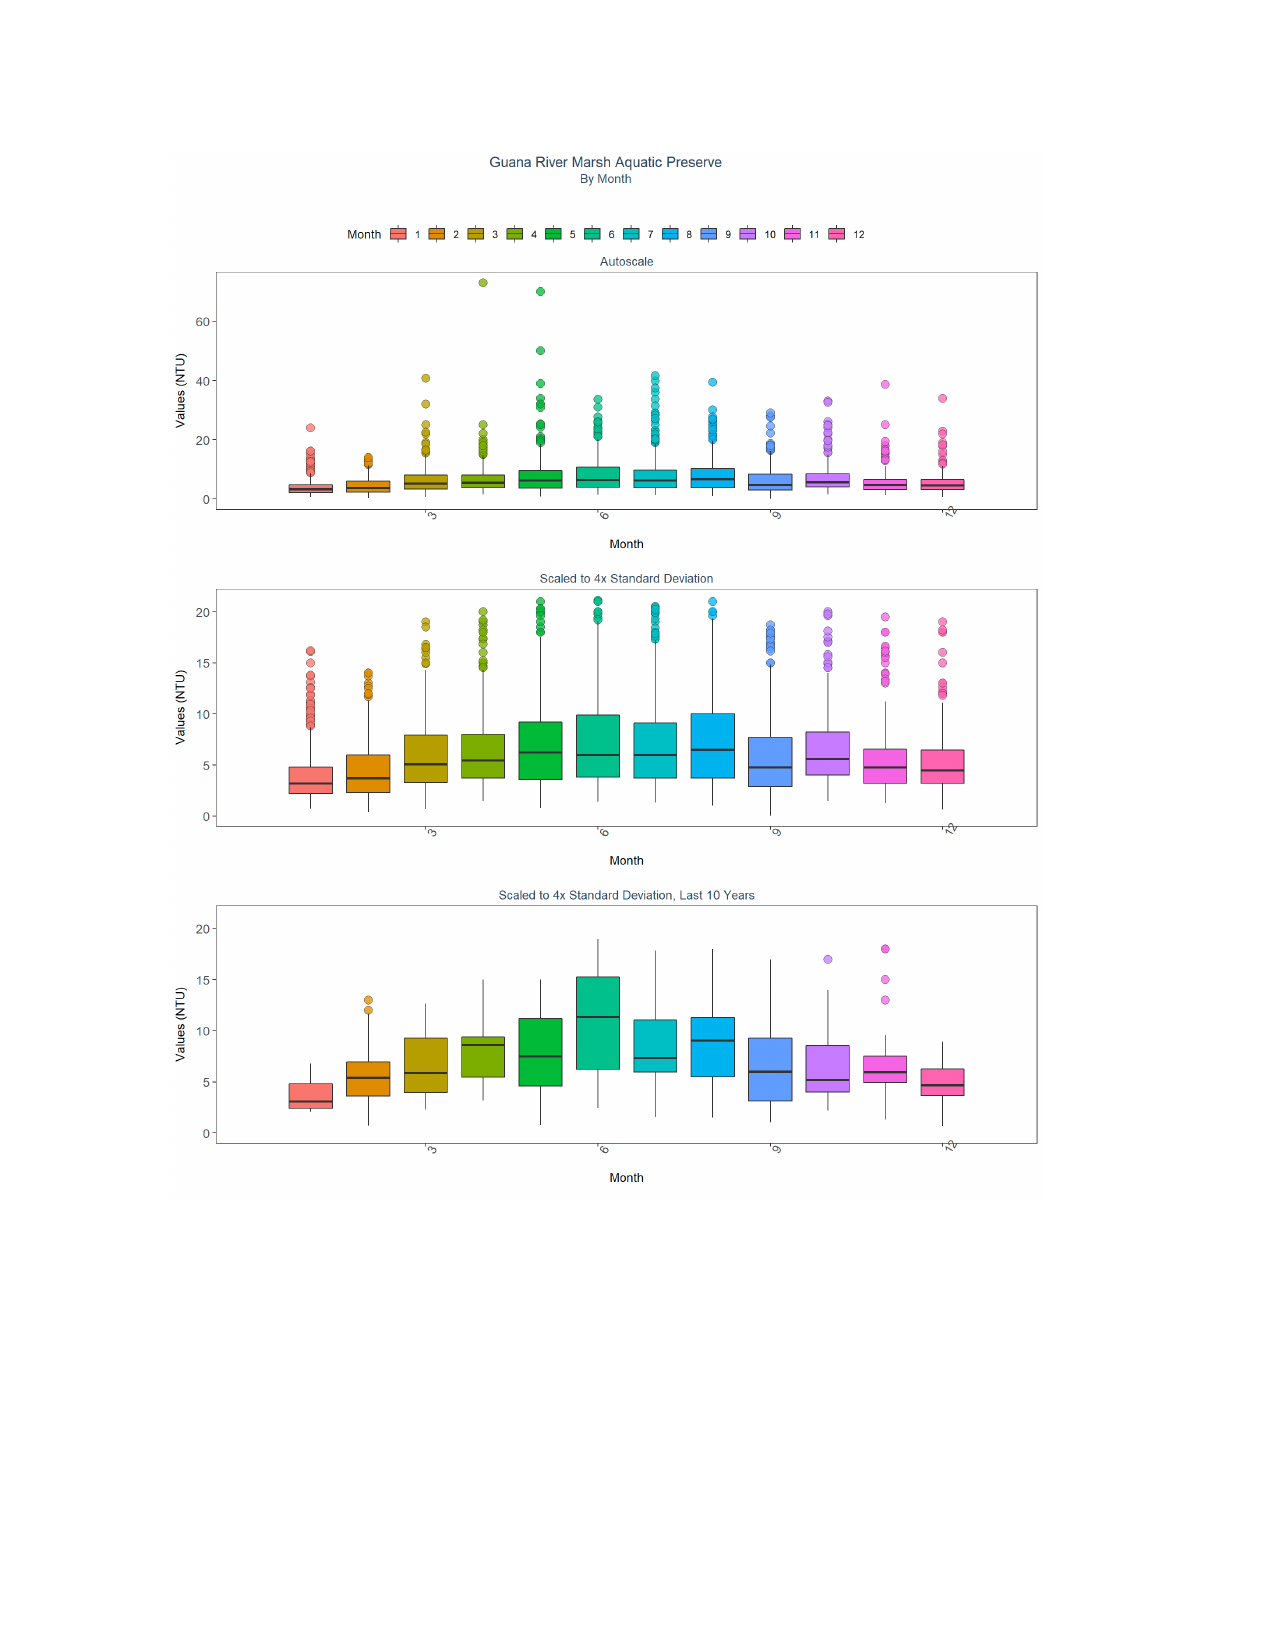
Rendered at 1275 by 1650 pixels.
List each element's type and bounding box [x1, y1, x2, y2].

picture [168, 150, 1044, 1200]
